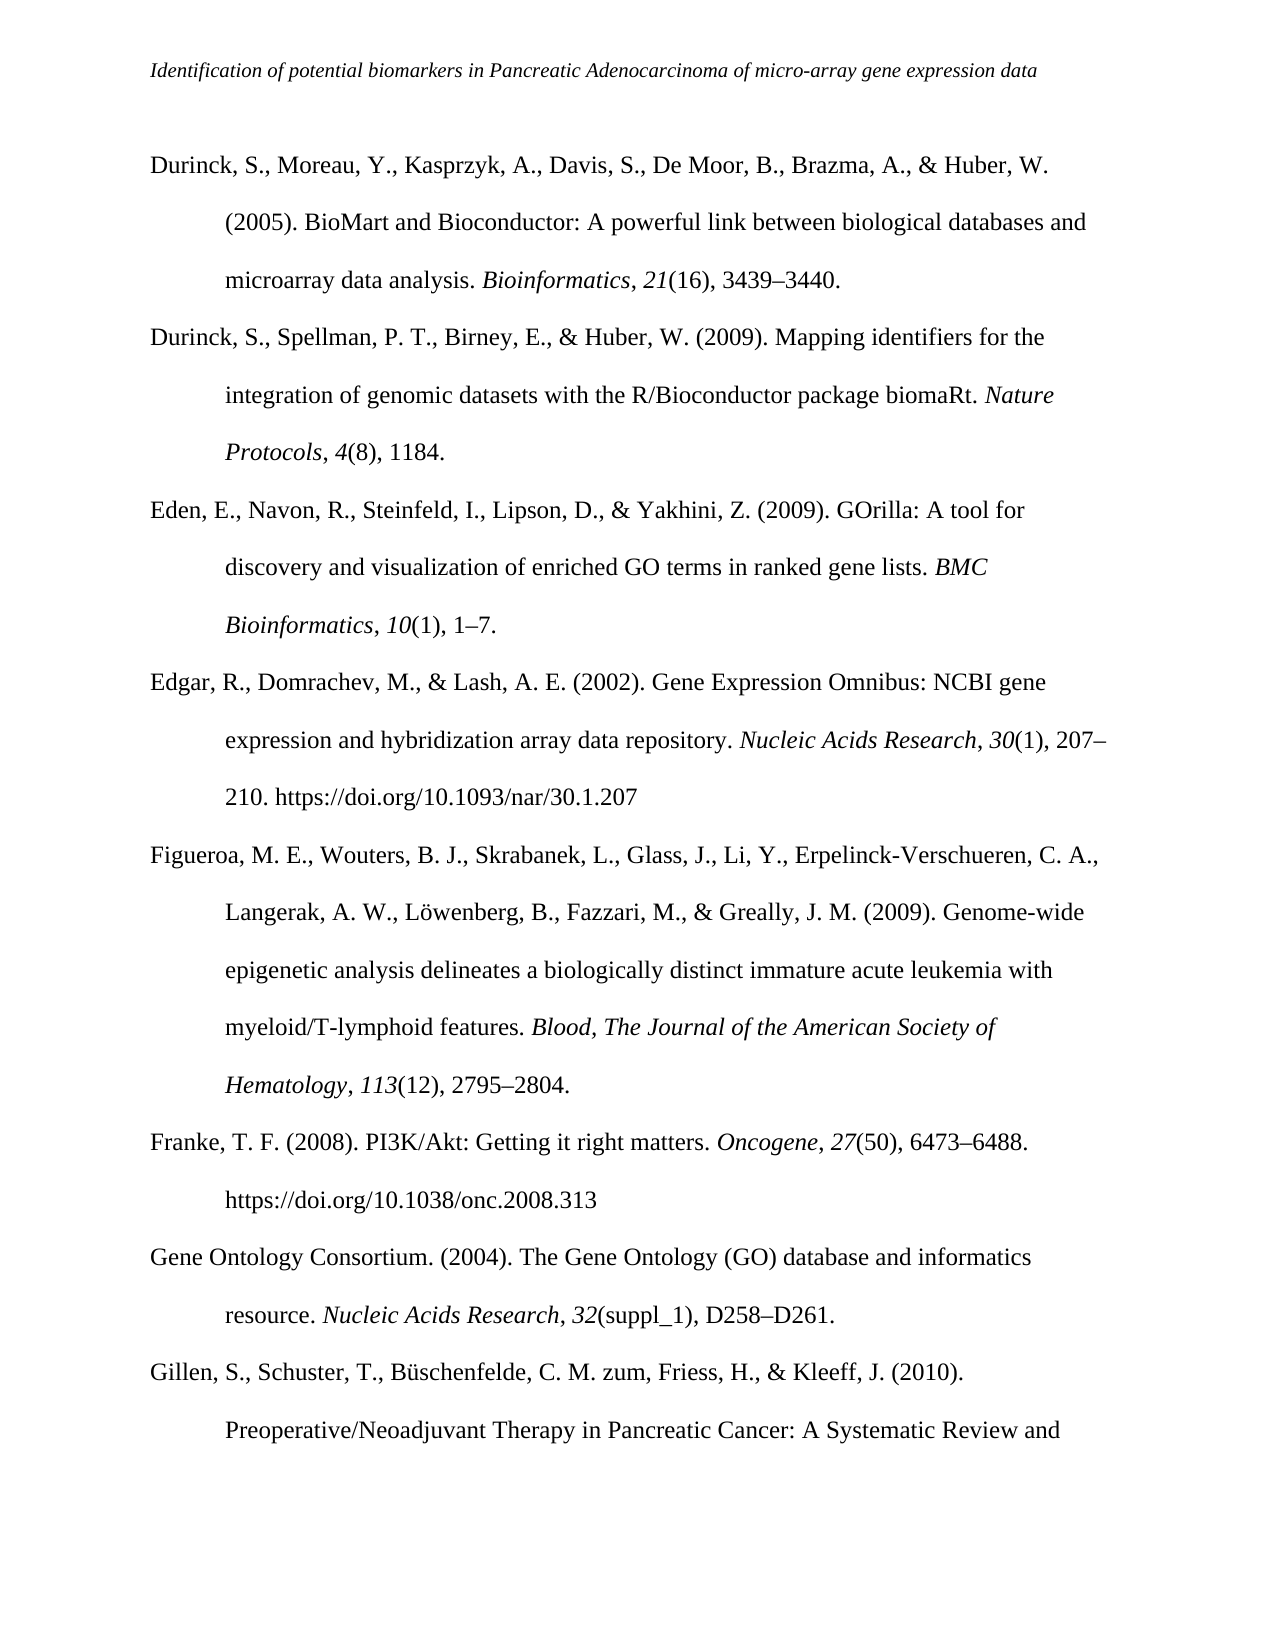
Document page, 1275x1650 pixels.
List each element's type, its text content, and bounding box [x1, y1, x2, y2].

text Durinck, S., Moreau, Y., Kasprzyk, A., Davis, S., De Moor, B., Brazma, A., & Huber, W. (2005). BioMart and Bioconductor: A powerful link between biological databases and microarray data analysis. Bioinformatics, 21(16), 3439–3440. [150, 150, 1125, 294]
text Franke, T. F. (2008). PI3K/Akt: Getting it right matters. Oncogene, 27(50), 6473–6488. https://doi.org/10.1038/onc.2008.313 [150, 1127, 1125, 1214]
text Edgar, R., Domrachev, M., & Lash, A. E. (2002). Gene Expression Omnibus: NCBI gene expression and hybridization array data repository. Nucleic Acids Research, 30(1), 207–210. https://doi.org/10.1093/nar/30.1.207 [150, 667, 1125, 811]
text Gene Ontology Consortium. (2004). The Gene Ontology (GO) database and informatics resource. Nucleic Acids Research, 32(suppl_1), D258–D261. [150, 1242, 1125, 1329]
text Figueroa, M. E., Wouters, B. J., Skrabanek, L., Glass, J., Li, Y., Erpelinck-Verschueren, C. A., Langerak, A. W., Löwenberg, B., Fazzari, M., & Greally, J. M. (2009). Genome-wide epigenetic analysis delineates a biologically distinct immature acute leukemia with myeloid/T-lymphoid features. Blood, The Journal of the American Society of Hematology, 113(12), 2795–2804. [150, 840, 1125, 1099]
text Durinck, S., Spellman, P. T., Birney, E., & Huber, W. (2009). Mapping identifiers for the integration of genomic datasets with the R/Bioconductor package biomaRt. Nature Protocols, 4(8), 1184. [150, 322, 1125, 466]
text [150, 1357, 1125, 1444]
text Eden, E., Navon, R., Steinfeld, I., Lipson, D., & Yakhini, Z. (2009). GOrilla: A tool for discovery and visualization of enriched GO terms in ranked gene lists. BMC Bioinformatics, 10(1), 1–7. [150, 495, 1125, 639]
